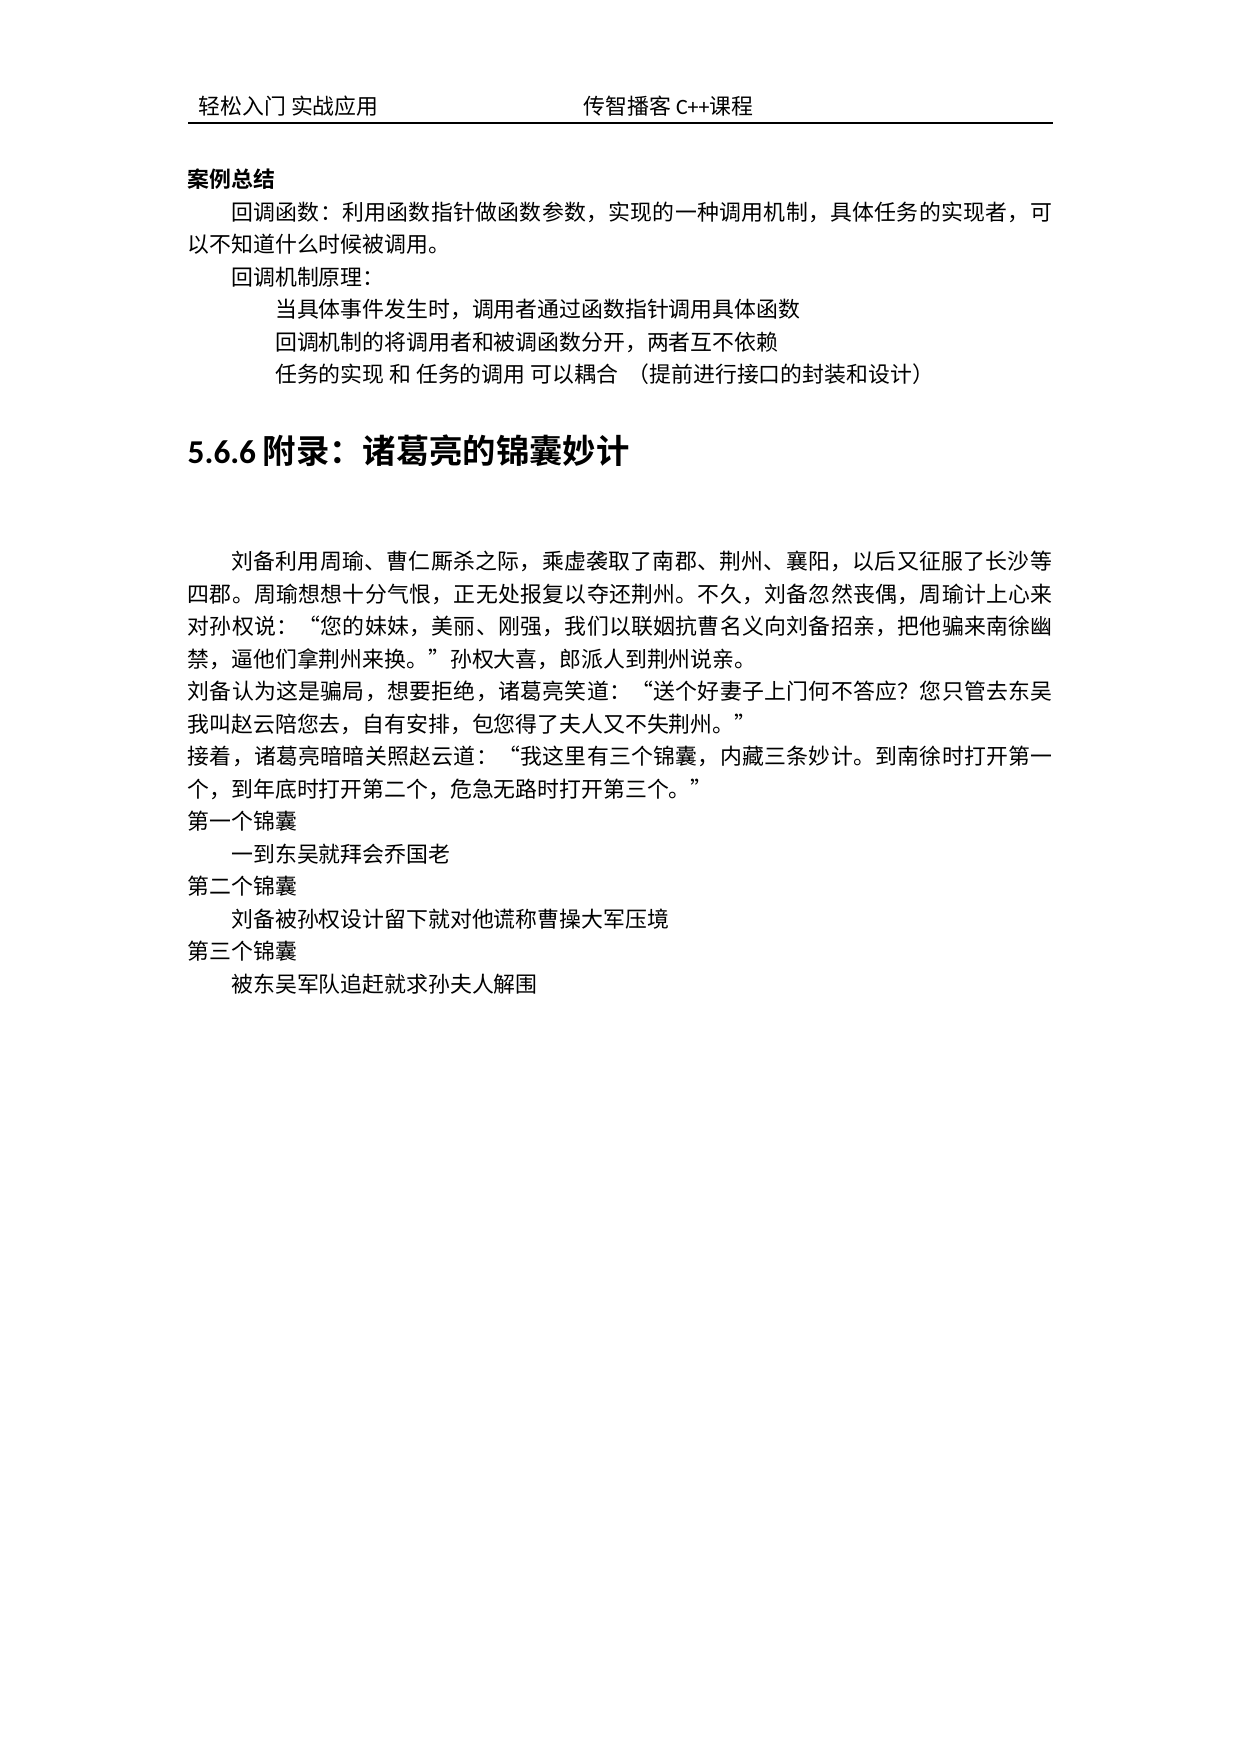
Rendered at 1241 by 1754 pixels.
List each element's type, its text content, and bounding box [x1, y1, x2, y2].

text 回调函数：利用函数指针做函数参数，实现的一种调用机制，具体任务的实现者，可以不知道什么时候被调用。 [187, 194, 1053, 259]
text 刘备被孙权设计留下就对他谎称曹操大军压境 [187, 901, 1053, 934]
text 案例总结 [187, 162, 1053, 194]
text 回调机制的将调用者和被调函数分开，两者互不依赖 [187, 324, 1053, 357]
text 第二个锦囊 [187, 869, 1053, 901]
text 当具体事件发生时，调用者通过函数指针调用具体函数 [187, 292, 1053, 324]
text 被东吴军队追赶就求孙夫人解围 [187, 966, 1053, 999]
text 一到东吴就拜会乔国老 [187, 836, 1053, 869]
text 第一个锦囊 [187, 804, 1053, 836]
text 刘备认为这是骗局，想要拒绝，诸葛亮笑道：“送个好妻子上门何不答应？您只管去东吴，我叫赵云陪您去，自有安排，包您得了夫人又不失荆州。” [187, 674, 1053, 739]
text 接着，诸葛亮暗暗关照赵云道：“我这里有三个锦囊，内藏三条妙计。到南徐时打开第一个，到年底时打开第二个，危急无路时打开第三个。” [187, 739, 1053, 804]
subtitle 5.6.6附录：诸葛亮的锦囊妙计 [187, 417, 1053, 482]
text 第三个锦囊 [187, 934, 1053, 966]
text 刘备利用周瑜、曹仁厮杀之际，乘虚袭取了南郡、荆州、襄阳，以后又征服了长沙等四郡。周瑜想想十分气恨，正无处报复以夺还荆州。不久，刘备忽然丧偶，周瑜计上心来，对孙权说：“您的妹妹，美丽、刚强，我们以联姻抗曹名义向刘备招亲，把他骗来南徐幽禁，逼他们拿荆州来换。”孙权大喜，郎派人到荆州说亲。 [187, 544, 1053, 674]
text 任务的实现 和 任务的调用 可以耦合 （提前进行接口的封装和设计） [187, 357, 1053, 389]
text 回调机制原理： [187, 259, 1053, 292]
